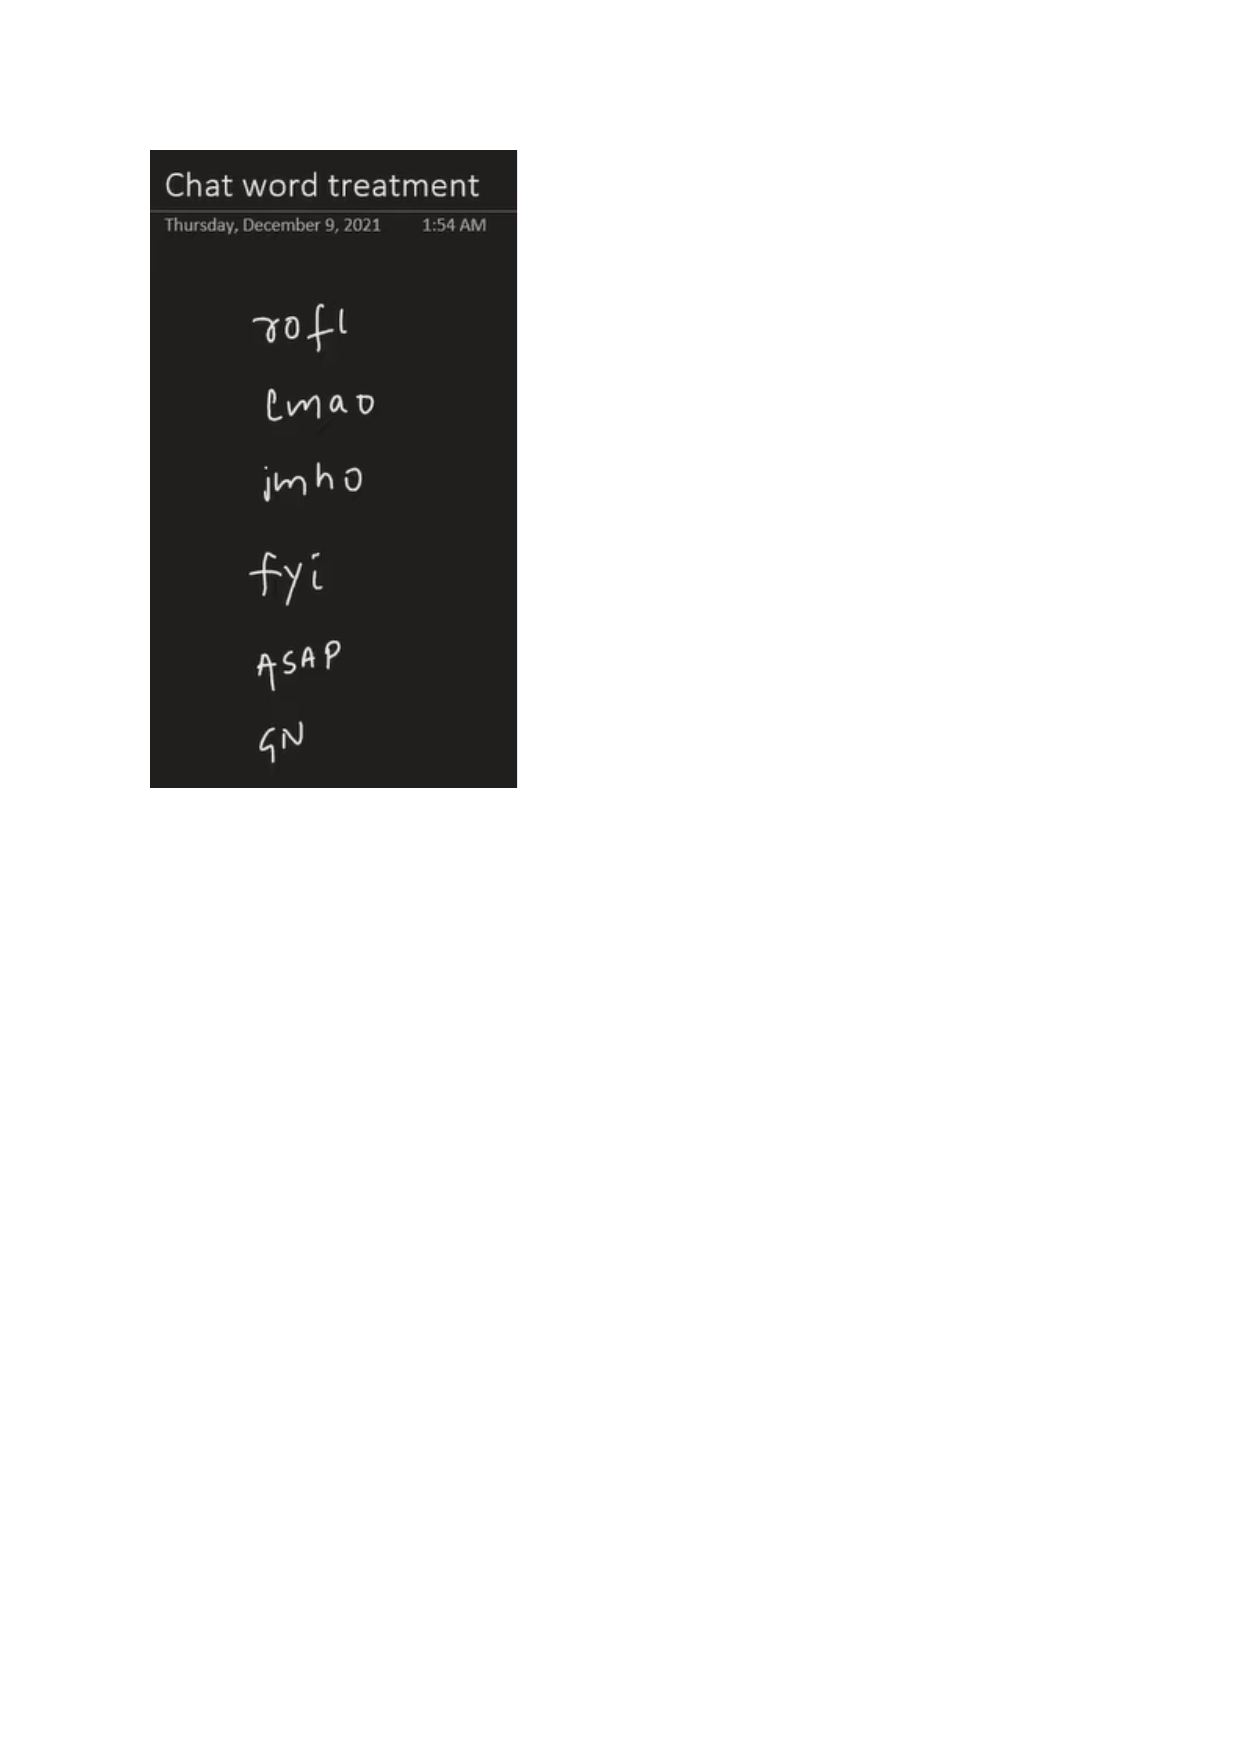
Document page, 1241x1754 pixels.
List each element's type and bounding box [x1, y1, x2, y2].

picture [150, 150, 518, 788]
